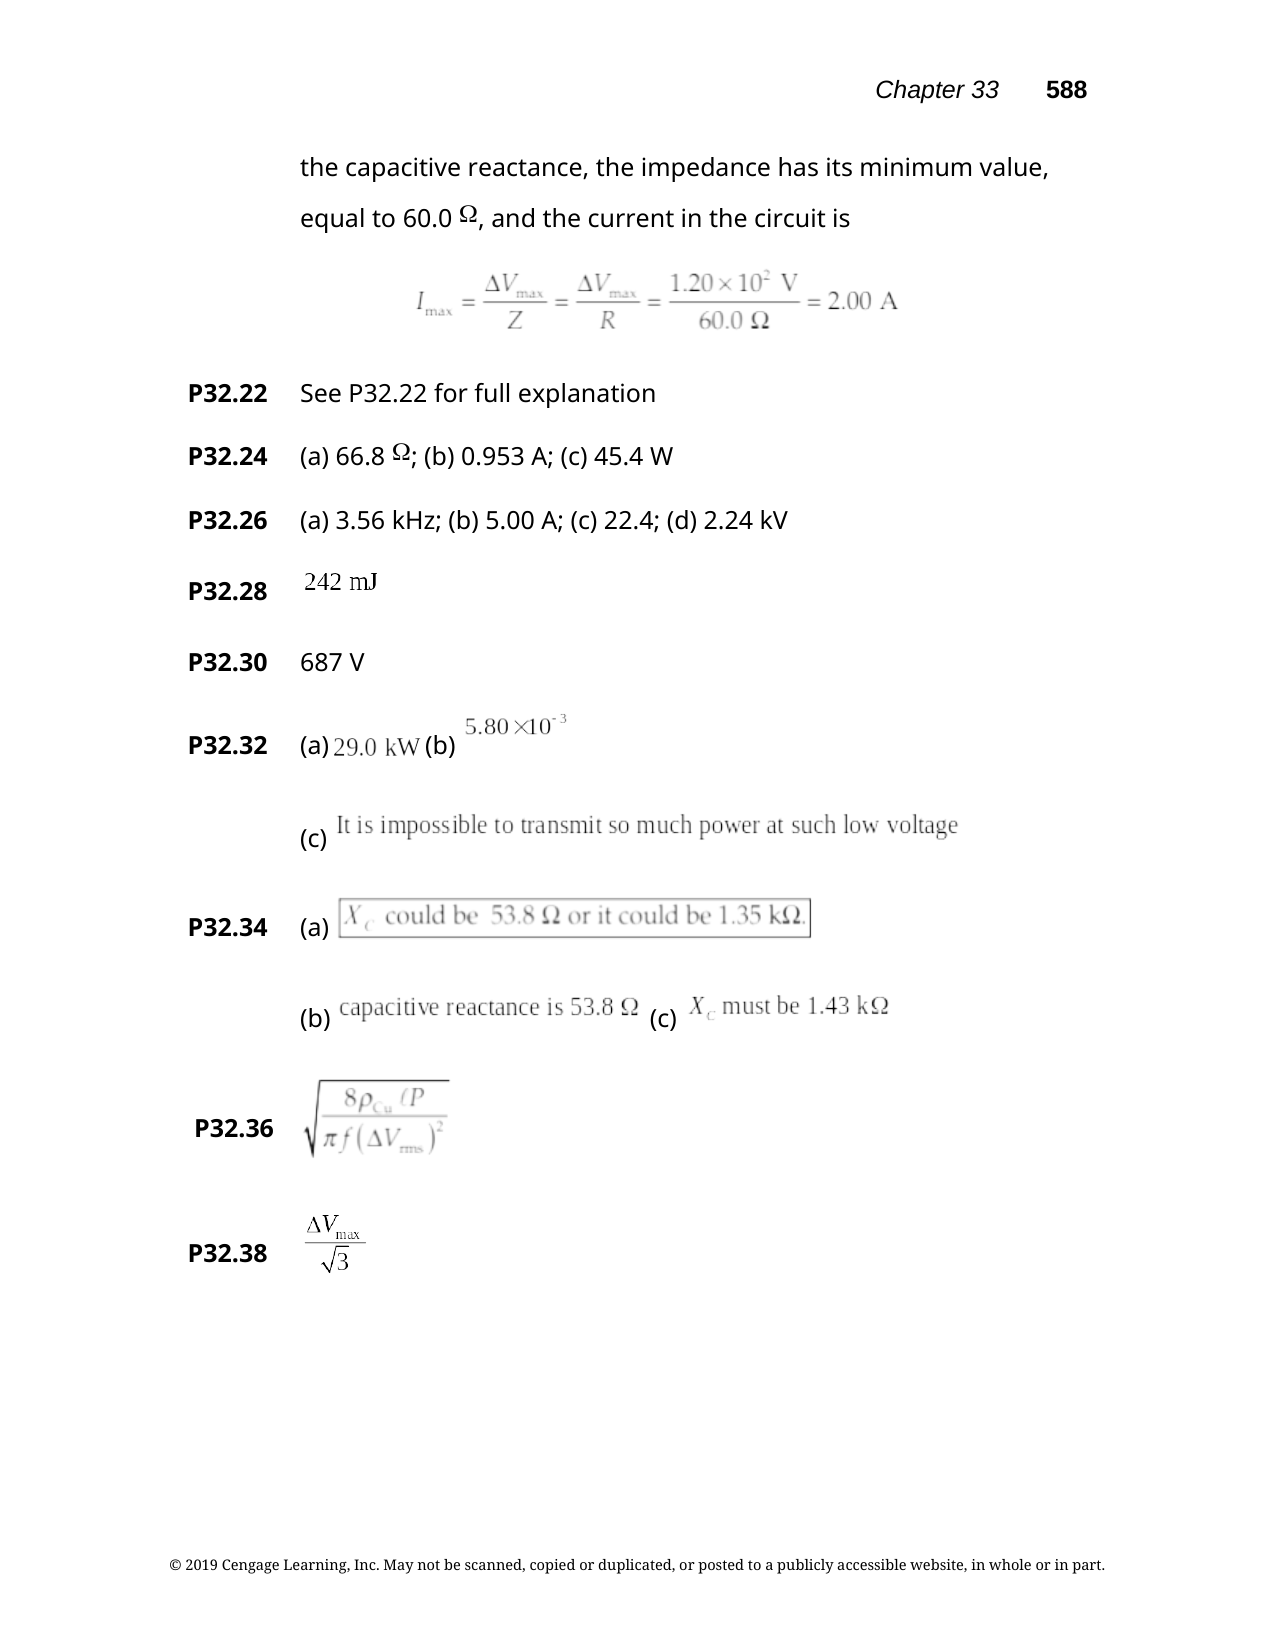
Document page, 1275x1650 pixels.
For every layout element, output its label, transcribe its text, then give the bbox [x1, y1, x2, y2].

text P32.22 See P32.22 for full explanation [187, 375, 1087, 409]
text P32.36 [187, 1076, 1087, 1179]
text P32.38 [187, 1208, 1087, 1297]
text (b) (c) [187, 989, 1087, 1046]
text P32.24 (a) 66.8 ; (b) 0.953 A; (c) 45.4 W [187, 439, 1087, 473]
text P32.34 (a) [187, 894, 1087, 959]
text P32.32 (a)(b) [187, 708, 1087, 782]
text P32.26 (a) 3.56 kHz; (b) 5.00 A; (c) 22.4; (d) 2.24 kV [187, 502, 1087, 536]
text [187, 150, 1087, 235]
text (c) [187, 811, 1087, 864]
text P32.28 [187, 566, 1087, 615]
text P32.30 687 V [187, 644, 1087, 678]
